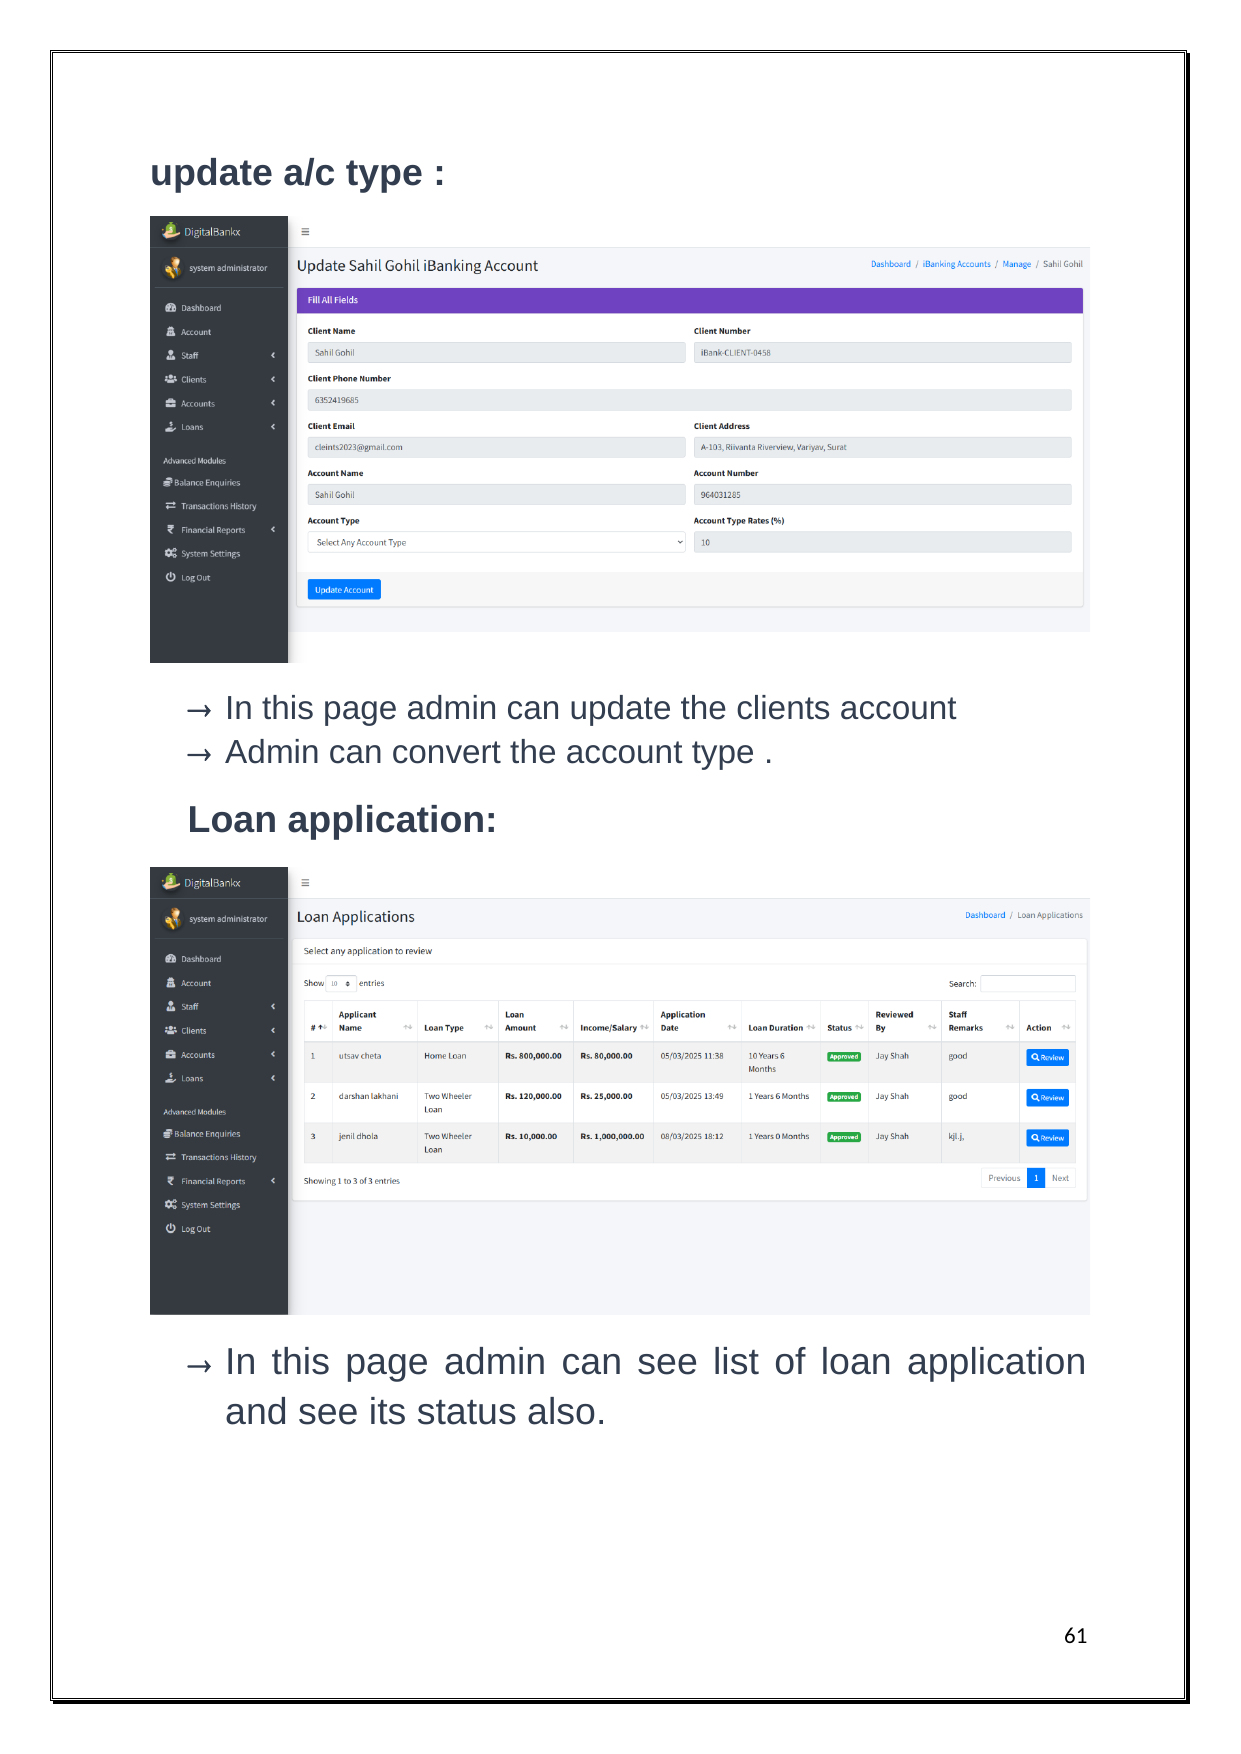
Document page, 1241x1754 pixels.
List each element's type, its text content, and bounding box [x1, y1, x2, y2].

list Admin can convert the account type . [187, 732, 1087, 770]
text Loan application: [187, 797, 1087, 840]
list In this page admin can see list of loan application and see its status also. [187, 1339, 1087, 1432]
list In this page admin can update the clients account [187, 688, 1087, 726]
picture [150, 216, 1091, 663]
text update a/c type : [150, 150, 1087, 193]
picture [150, 867, 1091, 1315]
